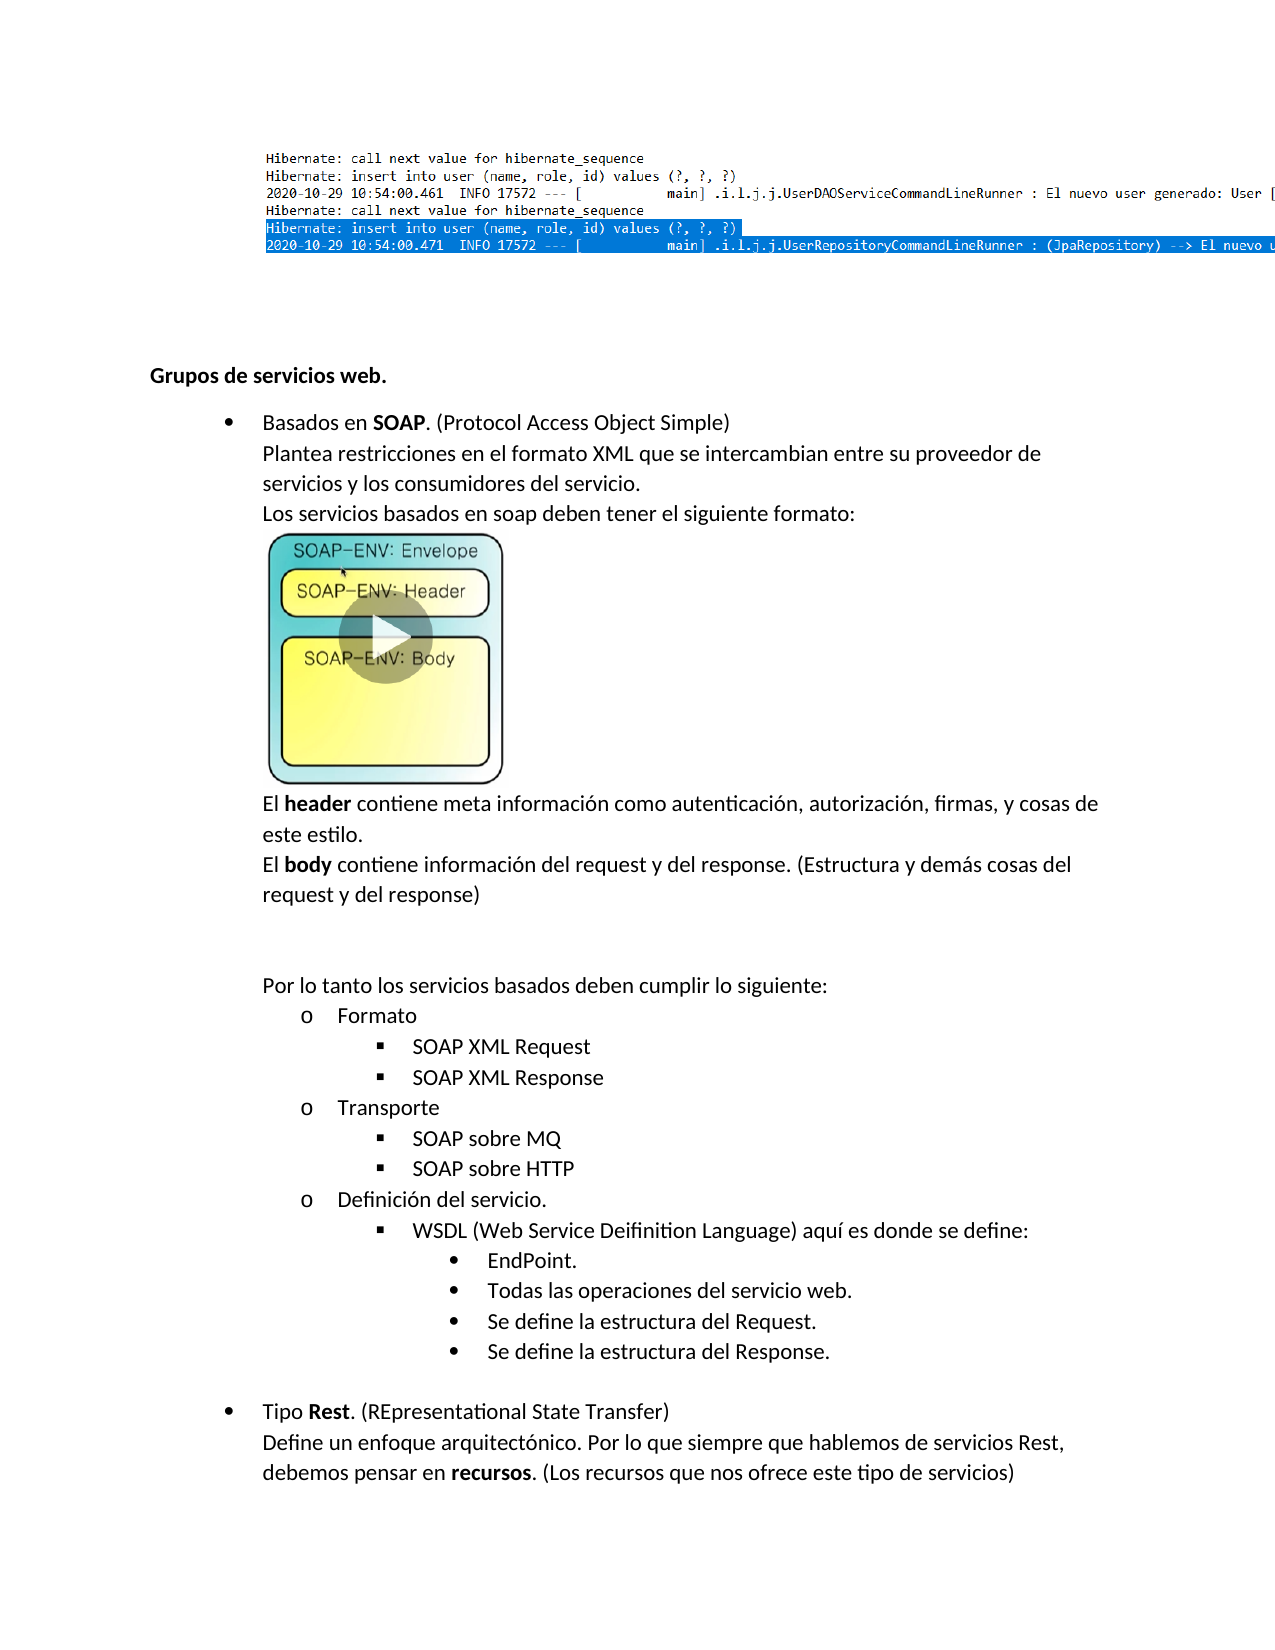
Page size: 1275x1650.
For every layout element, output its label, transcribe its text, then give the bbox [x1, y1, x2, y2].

list Basados en SOAP. (Protocol Access Object Simple) [225, 408, 1125, 437]
list Formato [300, 1001, 1125, 1030]
list WSDL (Web Service Deifinition Language) aquí es donde se define: [375, 1216, 1125, 1244]
list Plantea restricciones en el formato XML que se intercambian entre su proveedor de servicios y los consumidores del servicio. [262, 439, 1125, 497]
list SOAP sobre HTTP [375, 1154, 1125, 1182]
list SOAP XML Response [375, 1063, 1125, 1091]
list EndPoint. [450, 1246, 1125, 1274]
list Se define la estructura del Request. [450, 1307, 1125, 1335]
text Grupos de servicios web. [150, 362, 1125, 390]
list Define un enfoque arquitectónico. Por lo que siempre que hablemos de servicios Rest, debemos pensar en recursos. (Los recursos que nos ofrece este tipo de servicios) [262, 1428, 1125, 1486]
list Los servicios basados en soap deben tener el siguiente formato: [262, 499, 1125, 527]
list Tipo Rest. (REpresentational State Transfer) [225, 1397, 1125, 1425]
list El header contiene meta información como autenticación, autorización, firmas, y cosas de este estilo. [262, 789, 1125, 848]
picture [262, 529, 509, 788]
list Se define la estructura del Response. [450, 1337, 1125, 1365]
list Definición del servicio. [300, 1185, 1125, 1214]
list El body contiene información del request y del response. (Estructura y demás cosas del request y del response) [262, 850, 1125, 908]
list Todas las operaciones del servicio web. [450, 1277, 1125, 1304]
list Transporte [300, 1093, 1125, 1122]
picture [262, 150, 1275, 266]
list Por lo tanto los servicios basados deben cumplir lo siguiente: [262, 971, 1125, 999]
list SOAP XML Request [375, 1032, 1125, 1060]
list SOAP sobre MQ [375, 1124, 1125, 1152]
